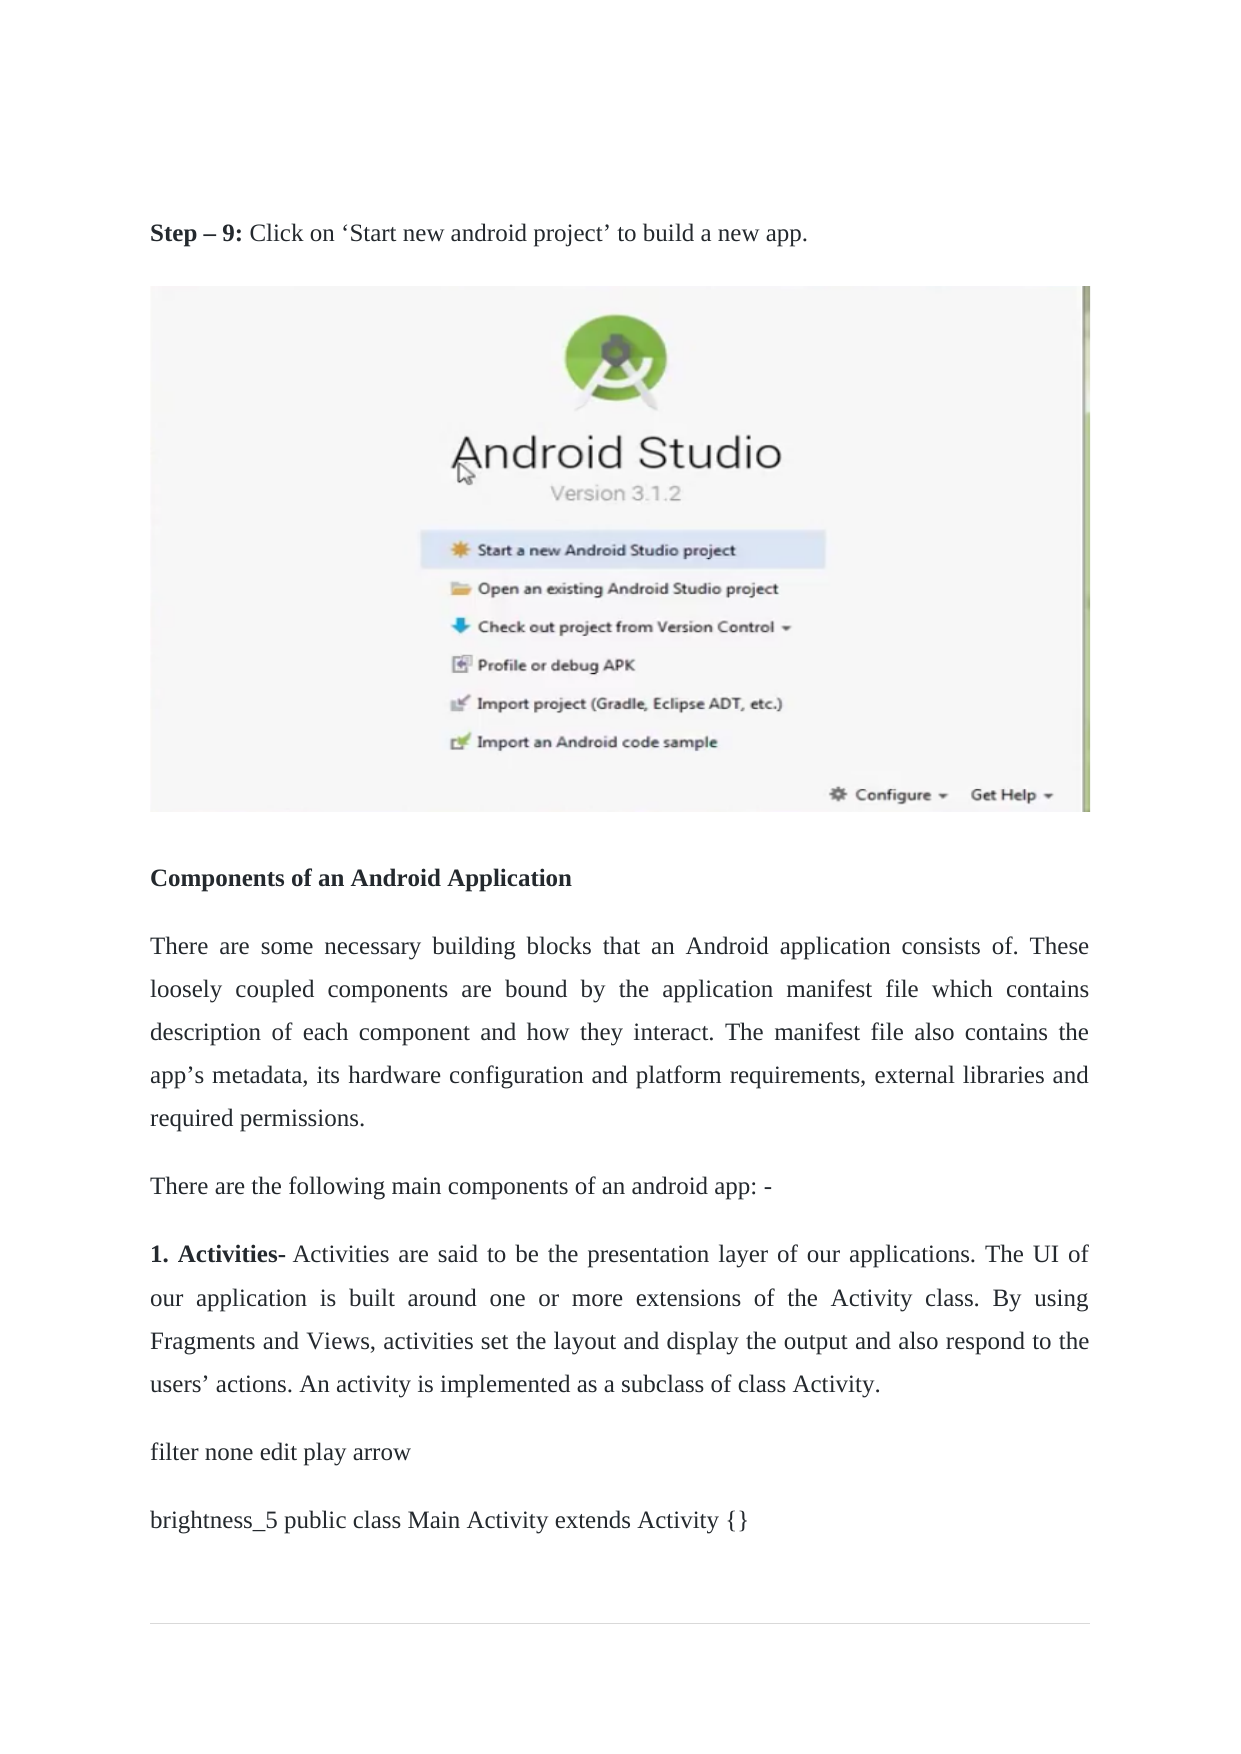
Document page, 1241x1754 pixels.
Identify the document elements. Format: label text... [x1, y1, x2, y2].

text Components of an Android Application [150, 863, 1090, 891]
text filter none edit play arrow [150, 1437, 1090, 1466]
text There are some necessary building blocks that an Android application consists of. These loosely coupled components are bound by the application manifest file which contains description of each component and how they interact. The manifest file also contains the app’s metadata, its hardware configuration and platform requirements, external libraries and required permissions. [150, 931, 1090, 1132]
text 1. Activities- Activities are said to be the presentation layer of our applications. The UI of our application is built around one or more extensions of the Activity class. By using Fragments and Views, activities set the layout and display the output and also respond to the users’ actions. An activity is implemented as a subclass of class Activity. [150, 1239, 1090, 1398]
picture [150, 286, 1091, 812]
text There are the following main components of an android app: - [150, 1171, 1090, 1200]
text brightness_5 public class Main Activity extends Activity {} [150, 1505, 1090, 1534]
text Step – 9: Click on ‘Start new android project’ to build a new app. [150, 218, 1090, 247]
